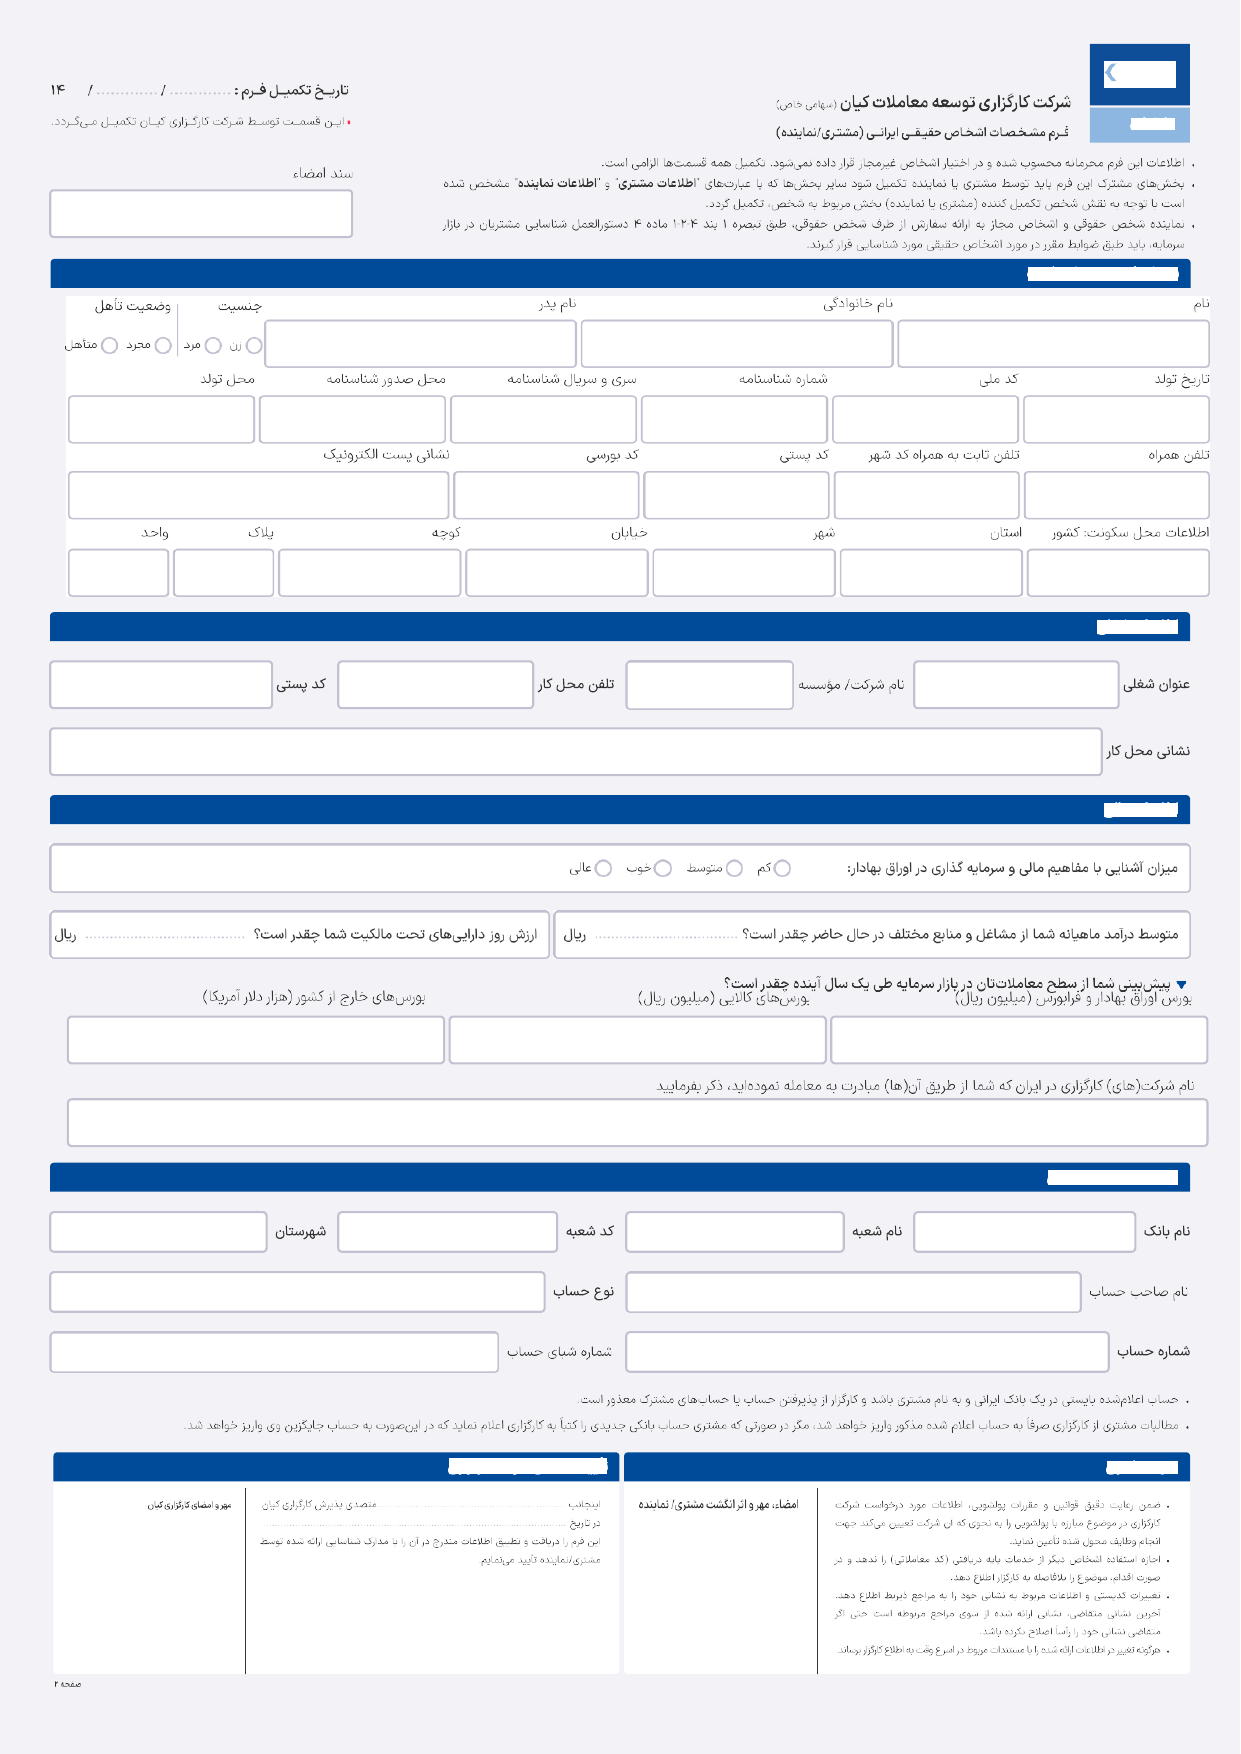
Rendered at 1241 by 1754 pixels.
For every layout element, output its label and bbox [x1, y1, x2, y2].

picture [1104, 802, 1178, 818]
picture [260, 1499, 600, 1566]
picture [1130, 117, 1175, 130]
picture [148, 1500, 231, 1510]
picture [625, 1271, 1188, 1313]
picture [49, 1331, 612, 1373]
picture [1104, 61, 1176, 88]
picture [448, 1457, 608, 1475]
picture [65, 296, 1210, 597]
picture [1047, 1170, 1178, 1185]
picture [49, 843, 1191, 893]
picture [184, 1393, 1189, 1433]
picture [1027, 266, 1179, 281]
picture [553, 910, 1191, 959]
picture [834, 1500, 1169, 1656]
picture [776, 93, 1071, 112]
picture [203, 989, 425, 1006]
picture [49, 910, 550, 959]
picture [54, 1681, 81, 1687]
picture [656, 1078, 1194, 1095]
picture [776, 126, 1068, 141]
picture [625, 660, 904, 710]
picture [442, 157, 1194, 251]
picture [639, 1498, 798, 1511]
picture [293, 167, 353, 178]
picture [638, 976, 1192, 1006]
picture [51, 82, 350, 128]
picture [1097, 619, 1178, 635]
picture [1106, 1460, 1178, 1475]
